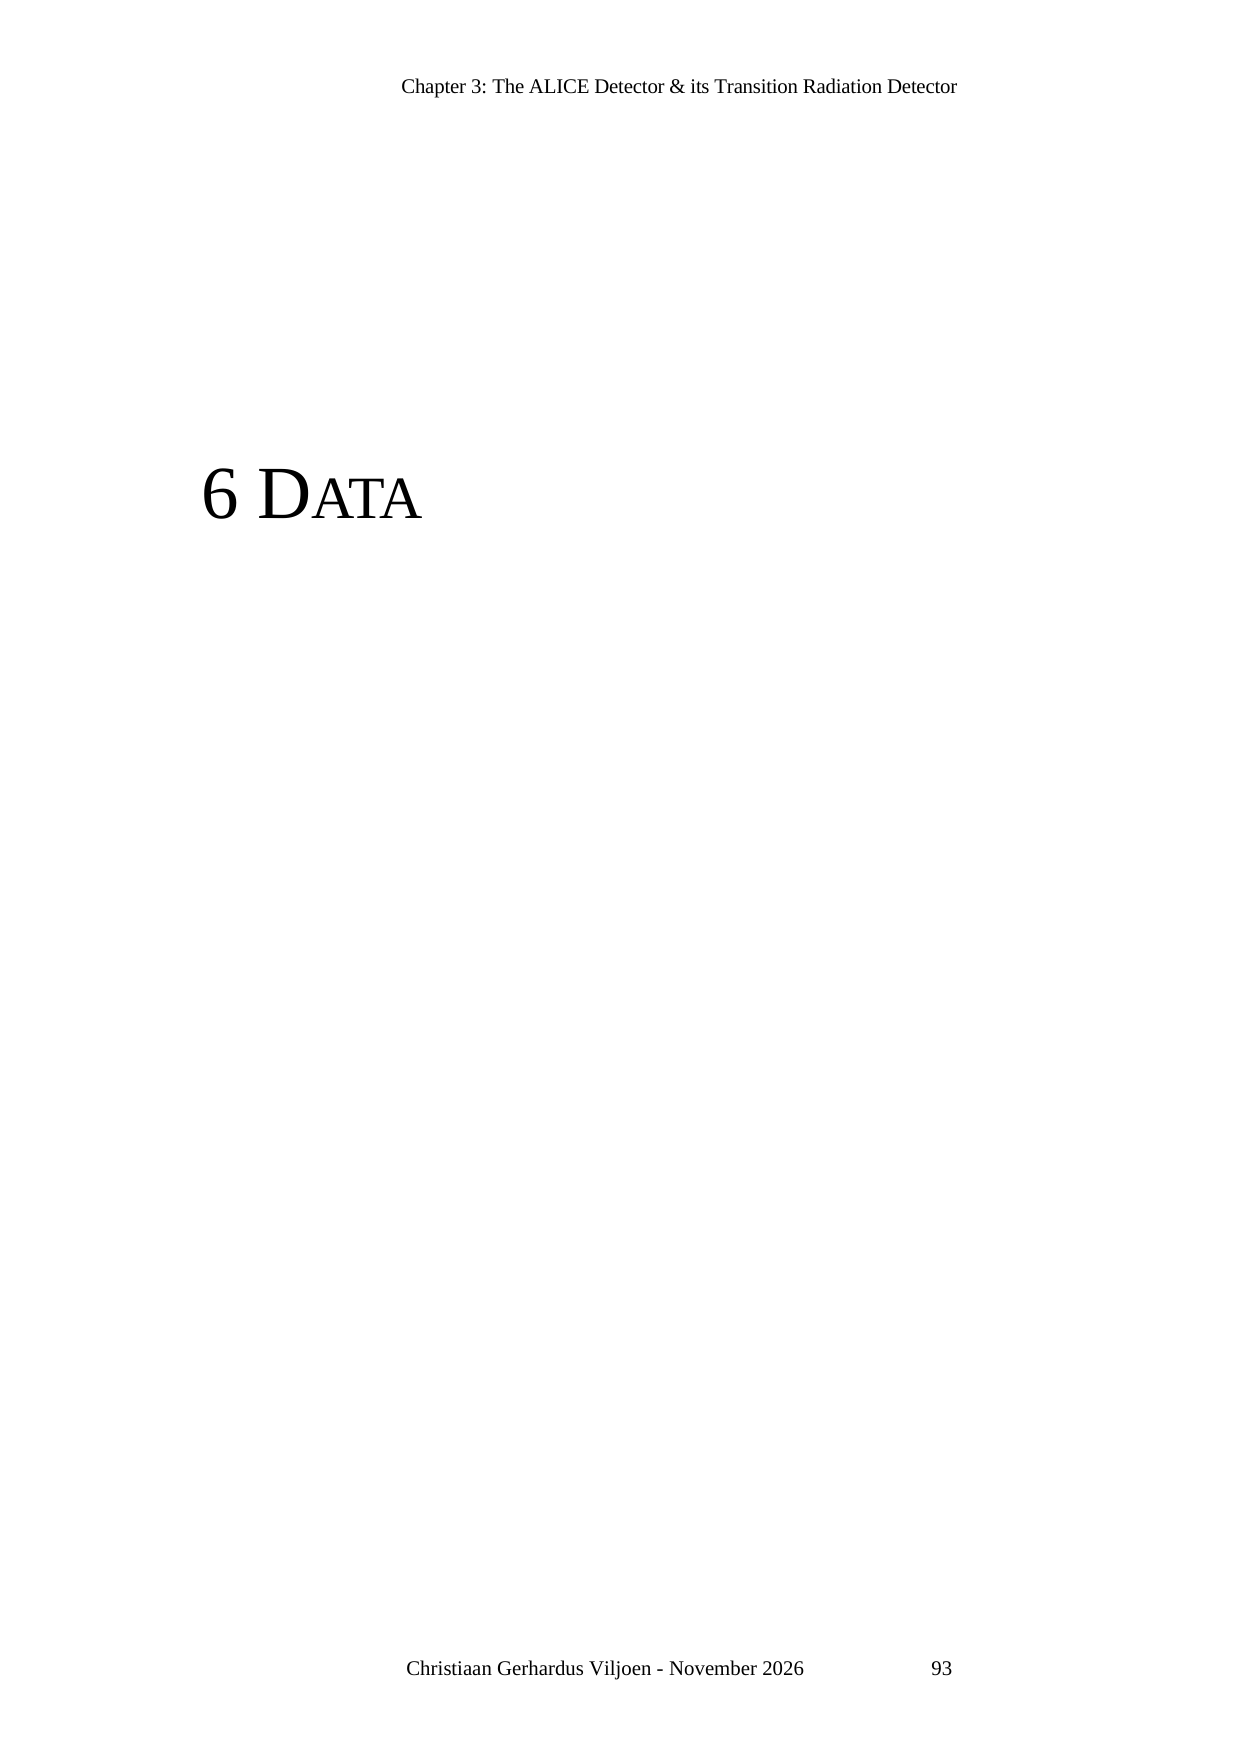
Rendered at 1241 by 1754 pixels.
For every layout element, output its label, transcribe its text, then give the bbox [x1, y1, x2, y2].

subtitle Data [201, 448, 1122, 534]
